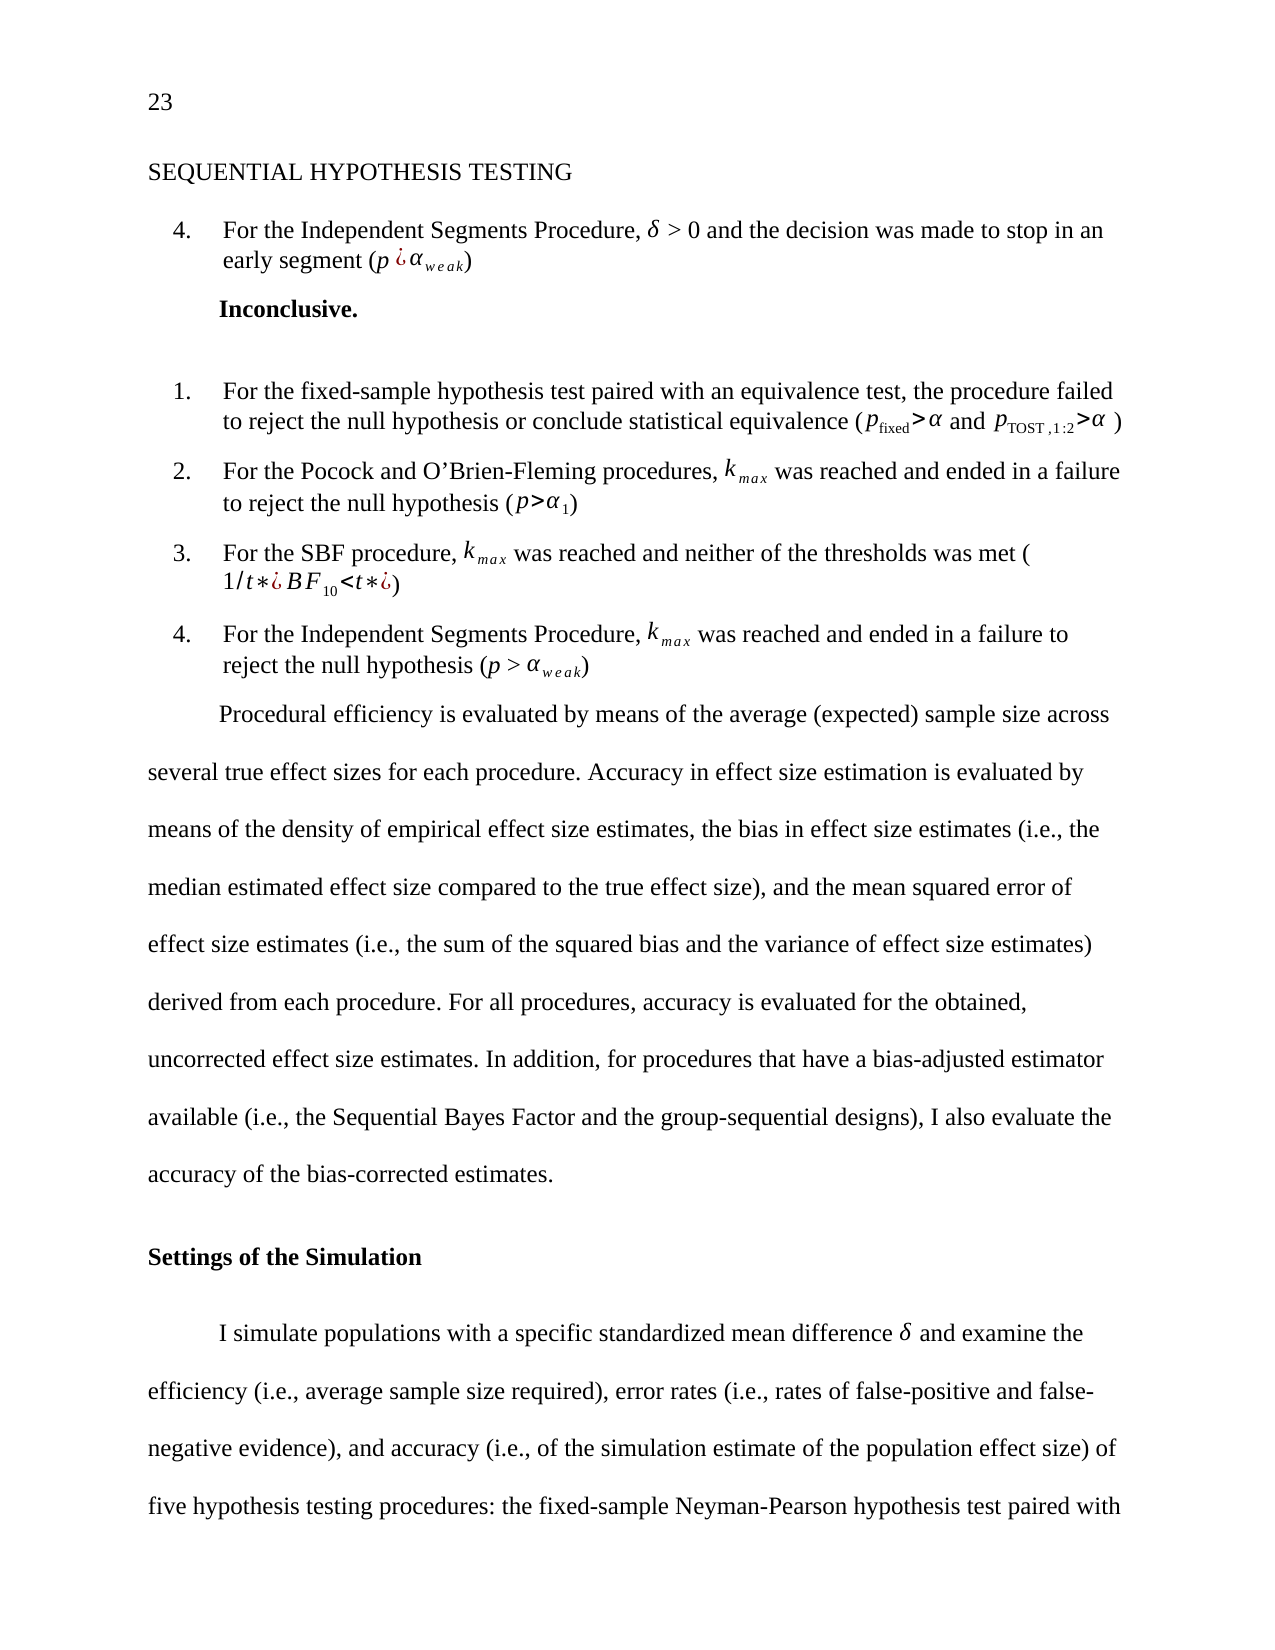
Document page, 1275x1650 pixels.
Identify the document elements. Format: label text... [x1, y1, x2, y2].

list For the fixed-sample hypothesis test paired with an equivalence test, the procedure failed to reject the null hypothesis or conclude statistical equivalence ( and ) [173, 376, 1127, 436]
subtitle Settings of the Simulation [148, 1242, 1127, 1271]
list For the Pocock and O’Brien-Fleming procedures, was reached and ended in a failure to reject the null hypothesis () [173, 455, 1127, 518]
list For the Independent Segments Procedure, > 0 and the decision was made to stop in an early segment (p ) [173, 215, 1127, 275]
list For the Independent Segments Procedure, was reached and ended in a failure to reject the null hypothesis (p > ) [173, 618, 1127, 681]
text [148, 1318, 1127, 1519]
text Inconclusive. [148, 294, 1127, 322]
text Procedural efficiency is evaluated by means of the average (expected) sample size across several true effect sizes for each procedure. Accuracy in effect size estimation is evaluated by means of the density of empirical effect size estimates, the bias in effect size estimates (i.e., the median estimated effect size compared to the true effect size), and the mean squared error of effect size estimates (i.e., the sum of the squared bias and the variance of effect size estimates) derived from each procedure. For all procedures, accuracy is evaluated for the obtained, uncorrected effect size estimates. In addition, for procedures that have a bias-adjusted estimator available (i.e., the Sequential Bayes Factor and the group-sequential designs), I also evaluate the accuracy of the bias-corrected estimates. [148, 699, 1127, 1188]
list For the SBF procedure, was reached and neither of the thresholds was met () [173, 537, 1127, 599]
